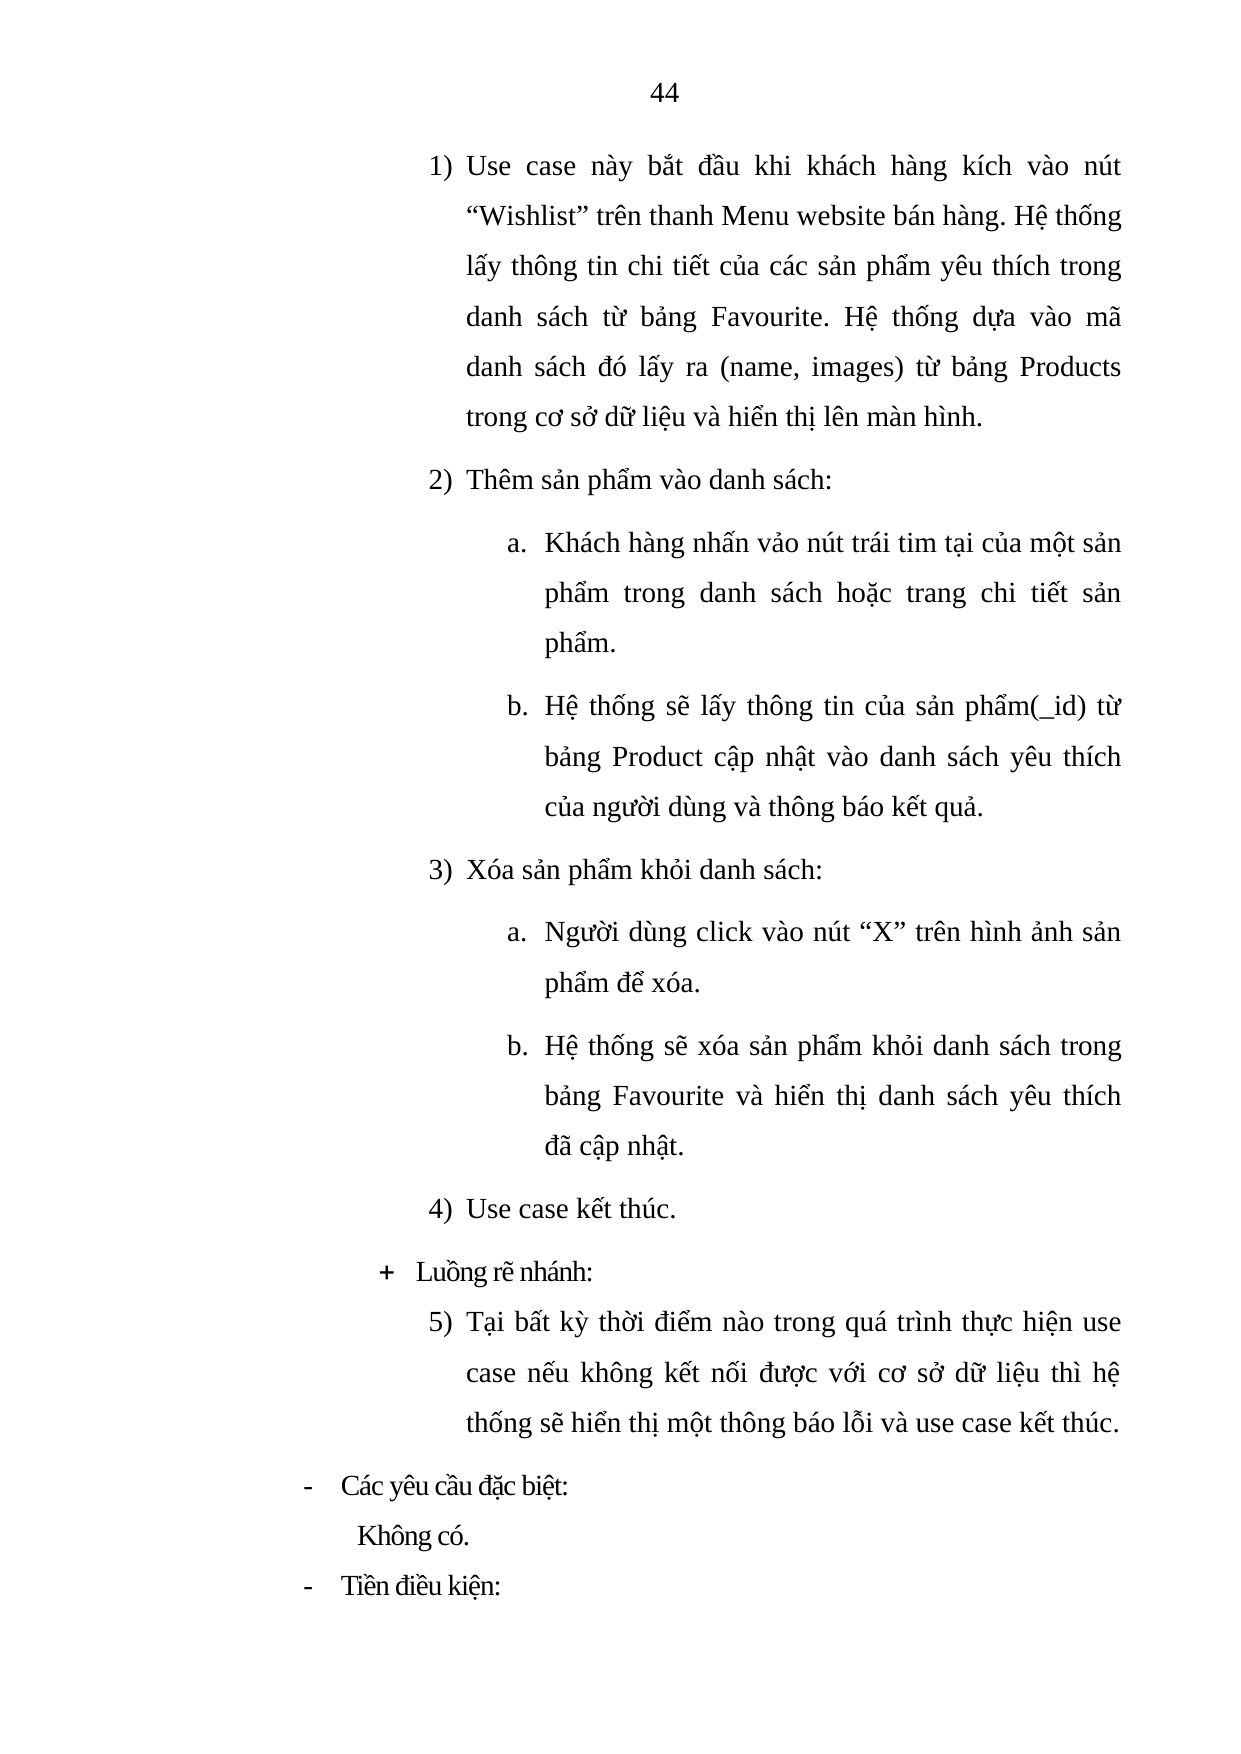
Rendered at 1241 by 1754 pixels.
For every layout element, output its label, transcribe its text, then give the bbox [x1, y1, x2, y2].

text Use case kết thúc. [428, 1191, 1122, 1225]
list Người dùng click vào nút “X” trên hình ảnh sản phẩm để xóa. [507, 914, 1122, 998]
text Xóa sản phẩm khỏi danh sách: [428, 852, 1122, 885]
list Khách hàng nhấn vảo nút trái tim tại của một sản phẩm trong danh sách hoặc trang chi tiết sản phẩm. [507, 525, 1122, 659]
list Hệ thống sẽ xóa sản phẩm khỏi danh sách trong bảng Favourite và hiển thị danh sách yêu thích đã cập nhật. [507, 1028, 1122, 1162]
title Luồng rẽ nhánh: [378, 1254, 1122, 1288]
title Không có. [357, 1518, 1122, 1552]
title Tiền điều kiện: [303, 1568, 1122, 1602]
list Tại bất kỳ thời điểm nào trong quá trình thực hiện use case nếu không kết nối được với cơ sở dữ liệu thì hệ thống sẽ hiển thị một thông báo lỗi và use case kết thúc. [428, 1304, 1122, 1438]
list Use case này bắt đầu khi khách hàng kích vào nút “Wishlist” trên thanh Menu website bán hàng. Hệ thống lấy thông tin chi tiết của các sản phẩm yêu thích trong danh sách từ bảng Favourite. Hệ thống dựa vào mã danh sách đó lấy ra (name, images) từ bảng Products trong cơ sở dữ liệu và hiển thị lên màn hình. [428, 148, 1122, 433]
text Thêm sản phẩm vào danh sách: [428, 462, 1122, 496]
list Hệ thống sẽ lấy thông tin của sản phẩm(_id) từ bảng Product cập nhật vào danh sách yêu thích của người dùng và thông báo kết quả. [507, 688, 1122, 822]
title Các yêu cầu đặc biệt: [303, 1468, 1122, 1501]
